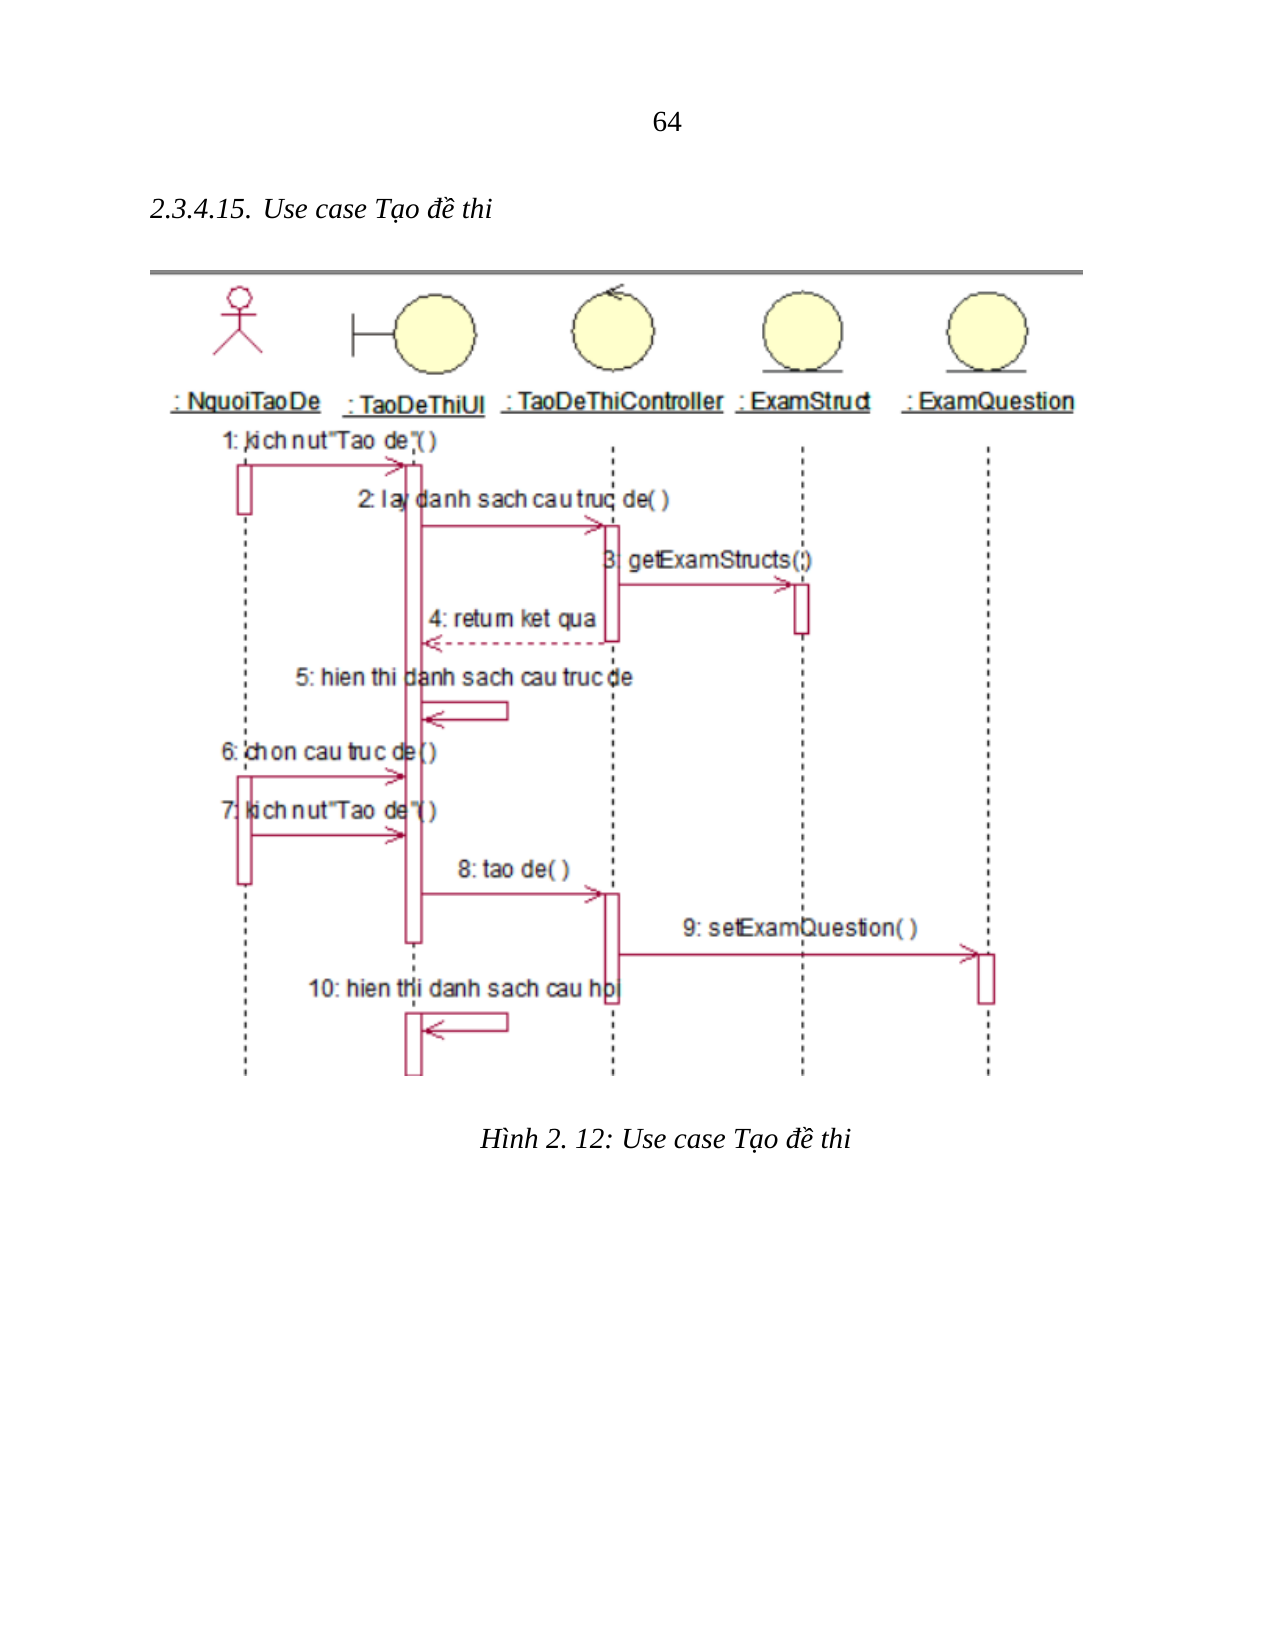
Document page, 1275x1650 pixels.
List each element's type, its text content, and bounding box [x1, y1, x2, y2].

text Hình 2. 12: Use case Tạo đề thi [150, 1121, 1125, 1155]
picture [150, 270, 1083, 1076]
subtitle Use case Tạo đề thi [150, 191, 1125, 224]
